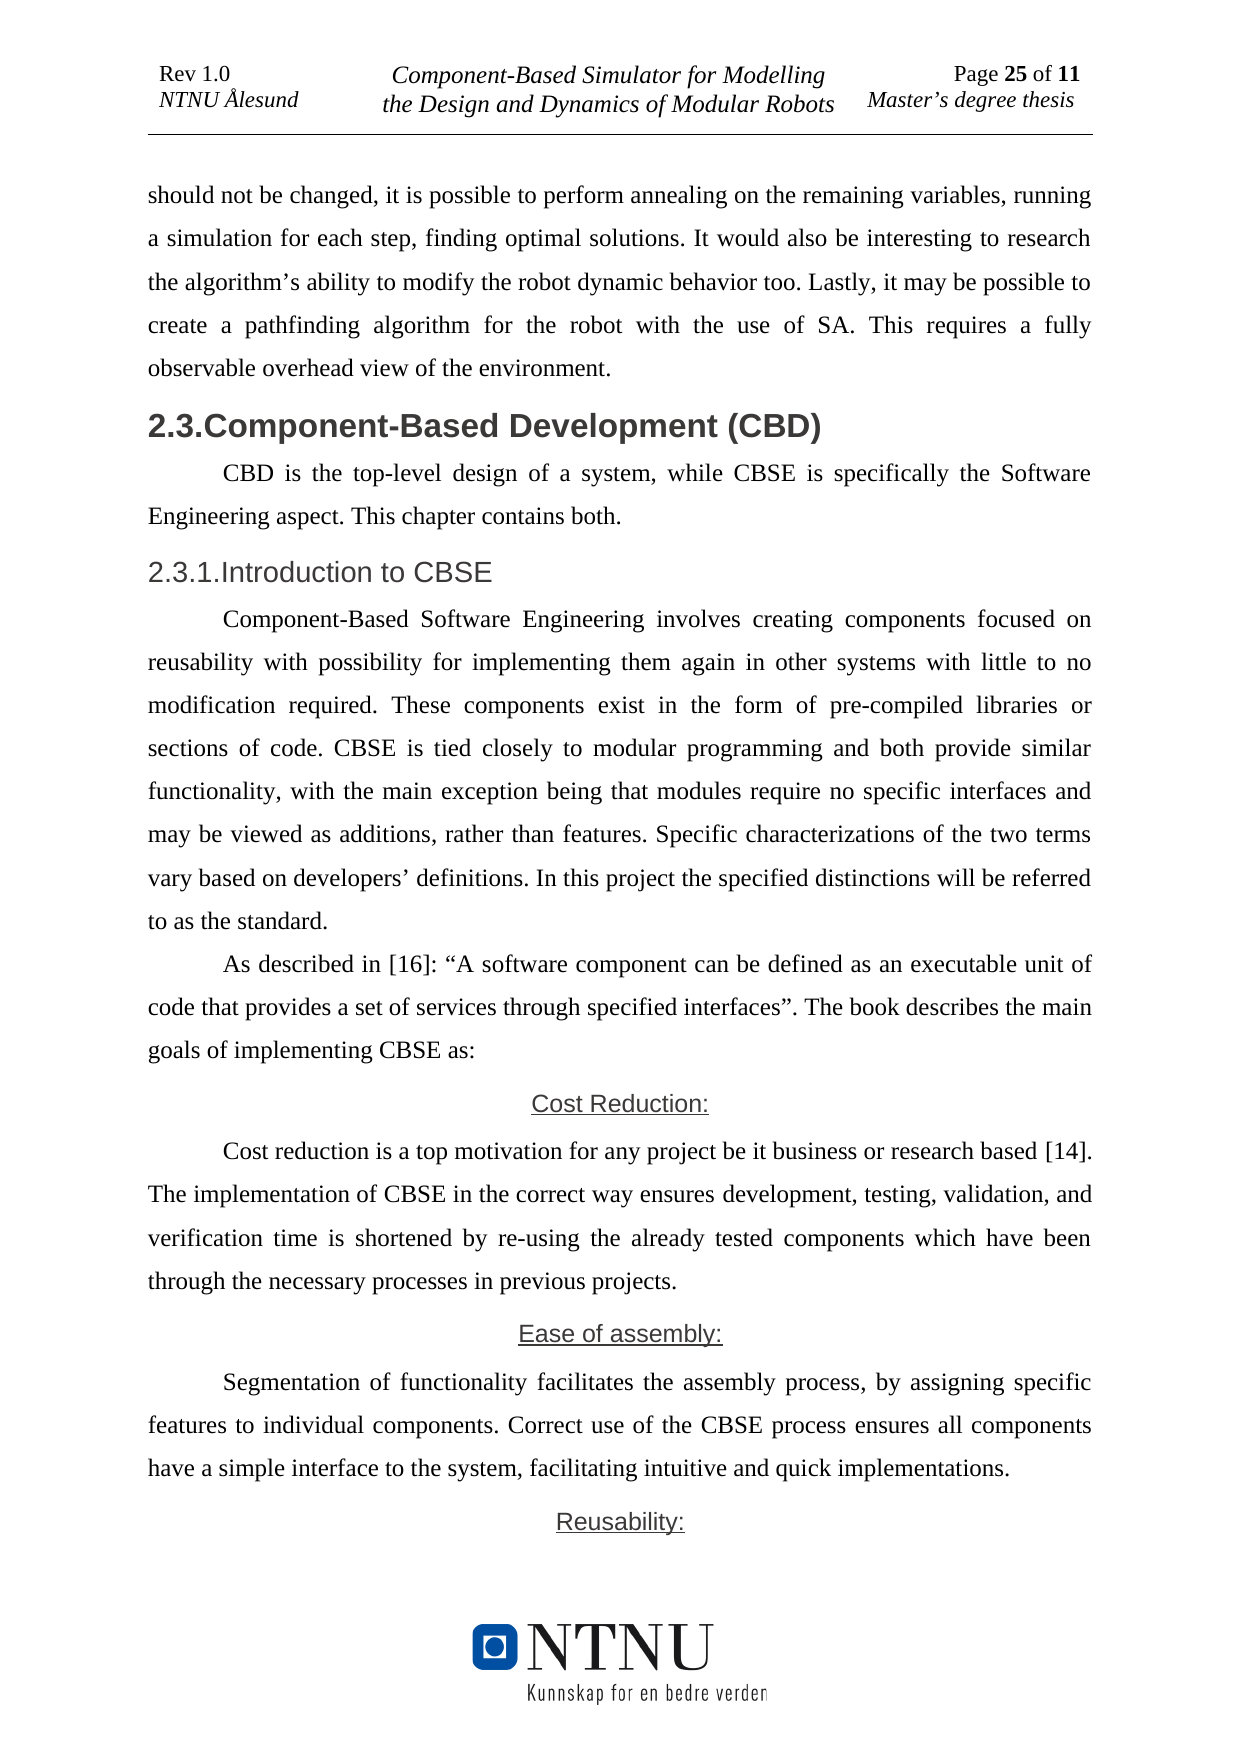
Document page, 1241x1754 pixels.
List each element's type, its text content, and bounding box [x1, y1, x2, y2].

subtitle Component-Based Development (CBD) [148, 406, 1093, 445]
subtitle Introduction to CBSE [148, 555, 1093, 588]
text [148, 180, 1093, 382]
text CBD is the top-level design of a system, while CBSE is specifically the Software Engineering aspect. This chapter contains both. [148, 458, 1093, 530]
text Cost Reduction: [148, 1089, 1093, 1117]
text Ease of assembly: [148, 1319, 1093, 1348]
text Cost reduction is a top motivation for any project be it business or research based . The implementation of CBSE in the correct way ensures development, testing, validation, and verification time is shortened by re-using the already tested components which have been through the necessary processes in previous projects. [148, 1136, 1093, 1294]
picture [472, 1624, 767, 1705]
text Reusability: [148, 1507, 1093, 1536]
text As described in : “A software component can be defined as an executable unit of code that provides a set of services through specified interfaces”. The book describes the main goals of implementing CBSE as: [148, 949, 1093, 1064]
text Component-Based Software Engineering involves creating components focused on reusability with possibility for implementing them again in other systems with little to no modification required. These components exist in the form of pre-compiled libraries or sections of code. CBSE is tied closely to modular programming and both provide similar functionality, with the main exception being that modules require no specific interfaces and may be viewed as additions, rather than features. Specific characterizations of the two terms vary based on developers’ definitions. In this project the specified distinctions will be referred to as the standard. [148, 604, 1093, 934]
text Segmentation of functionality facilitates the assembly process, by assigning specific features to individual components. Correct use of the CBSE process ensures all components have a simple interface to the system, facilitating intuitive and quick implementations. [148, 1367, 1093, 1482]
